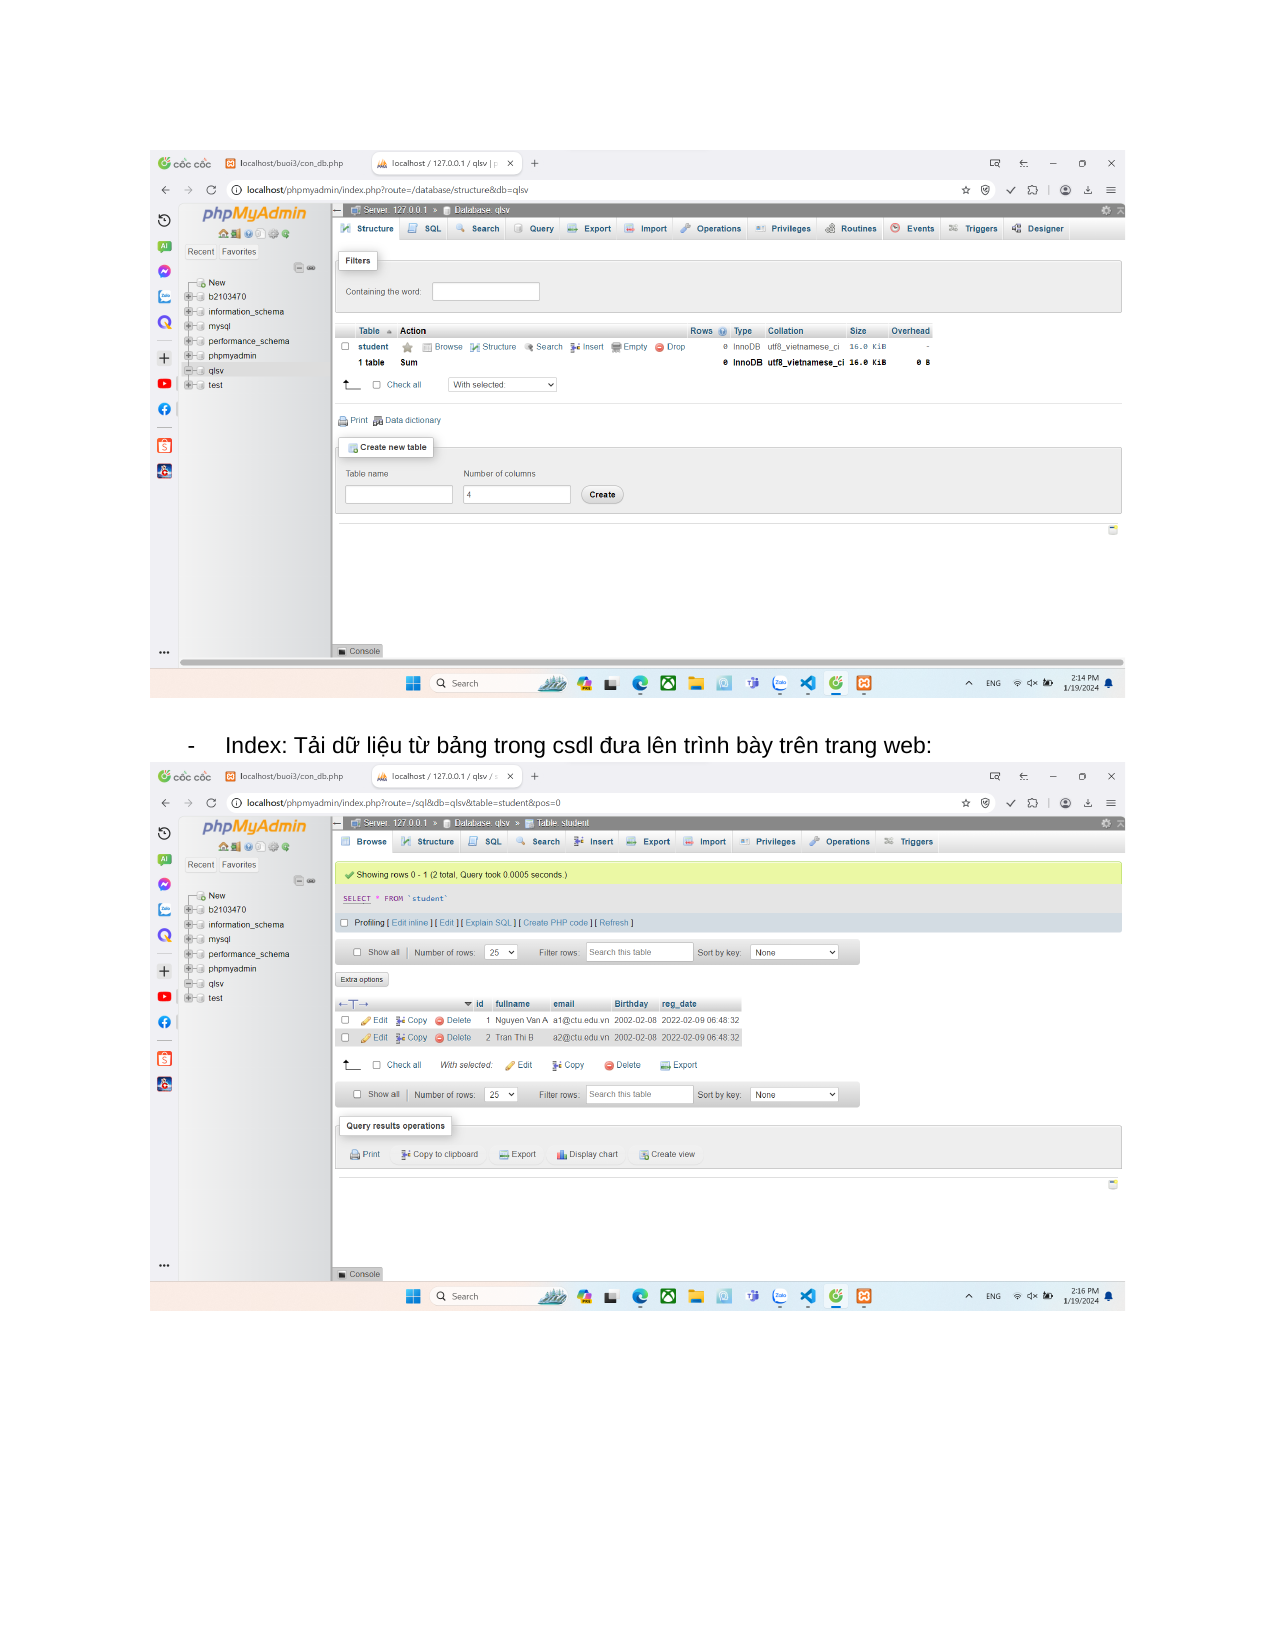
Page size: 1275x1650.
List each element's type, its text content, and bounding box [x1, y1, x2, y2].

list Index: Tải dữ liệu từ bảng trong csdl đưa lên trình bày trên trang web: [187, 732, 1125, 758]
picture [150, 762, 1125, 1311]
picture [150, 150, 1125, 698]
